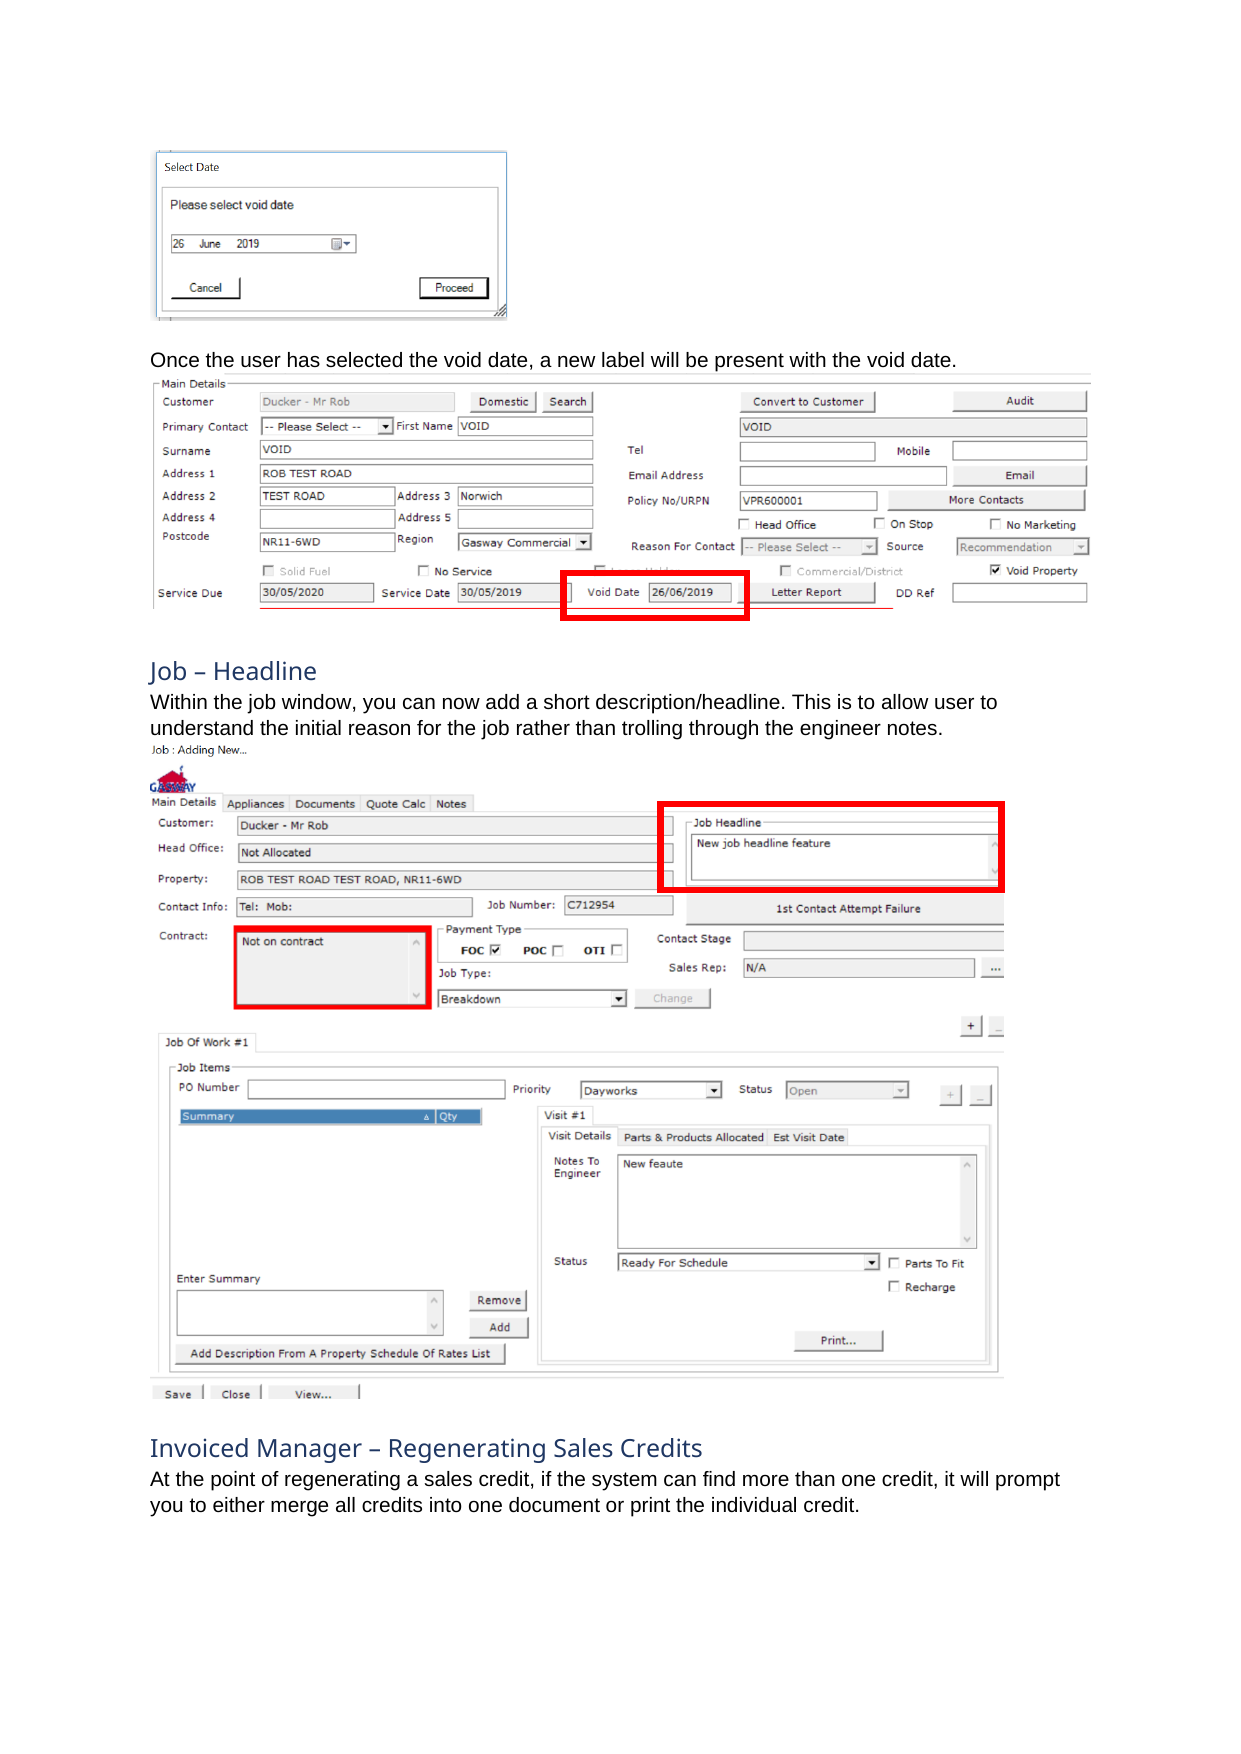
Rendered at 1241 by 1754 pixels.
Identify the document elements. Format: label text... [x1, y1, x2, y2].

picture [150, 741, 1004, 1399]
picture [150, 150, 508, 321]
text Once the user has selected the void date, a new label will be present with the void date. [150, 348, 1090, 372]
subtitle Invoiced Manager – Regenerating Sales Credits [150, 1430, 1090, 1464]
text Within the job window, you can now add a short description/headline. This is to allow user to understand the initial reason for the job rather than trolling through the engineer notes. [150, 690, 1090, 740]
text At the point of regenerating a sales credit, if the system can find more than one credit, it will prompt you to either merge all credits into one document or print the individual credit. [150, 1467, 1090, 1517]
picture [664, 807, 998, 887]
picture [567, 576, 744, 609]
picture [150, 373, 1091, 609]
subtitle Job – Headline [150, 653, 1090, 687]
